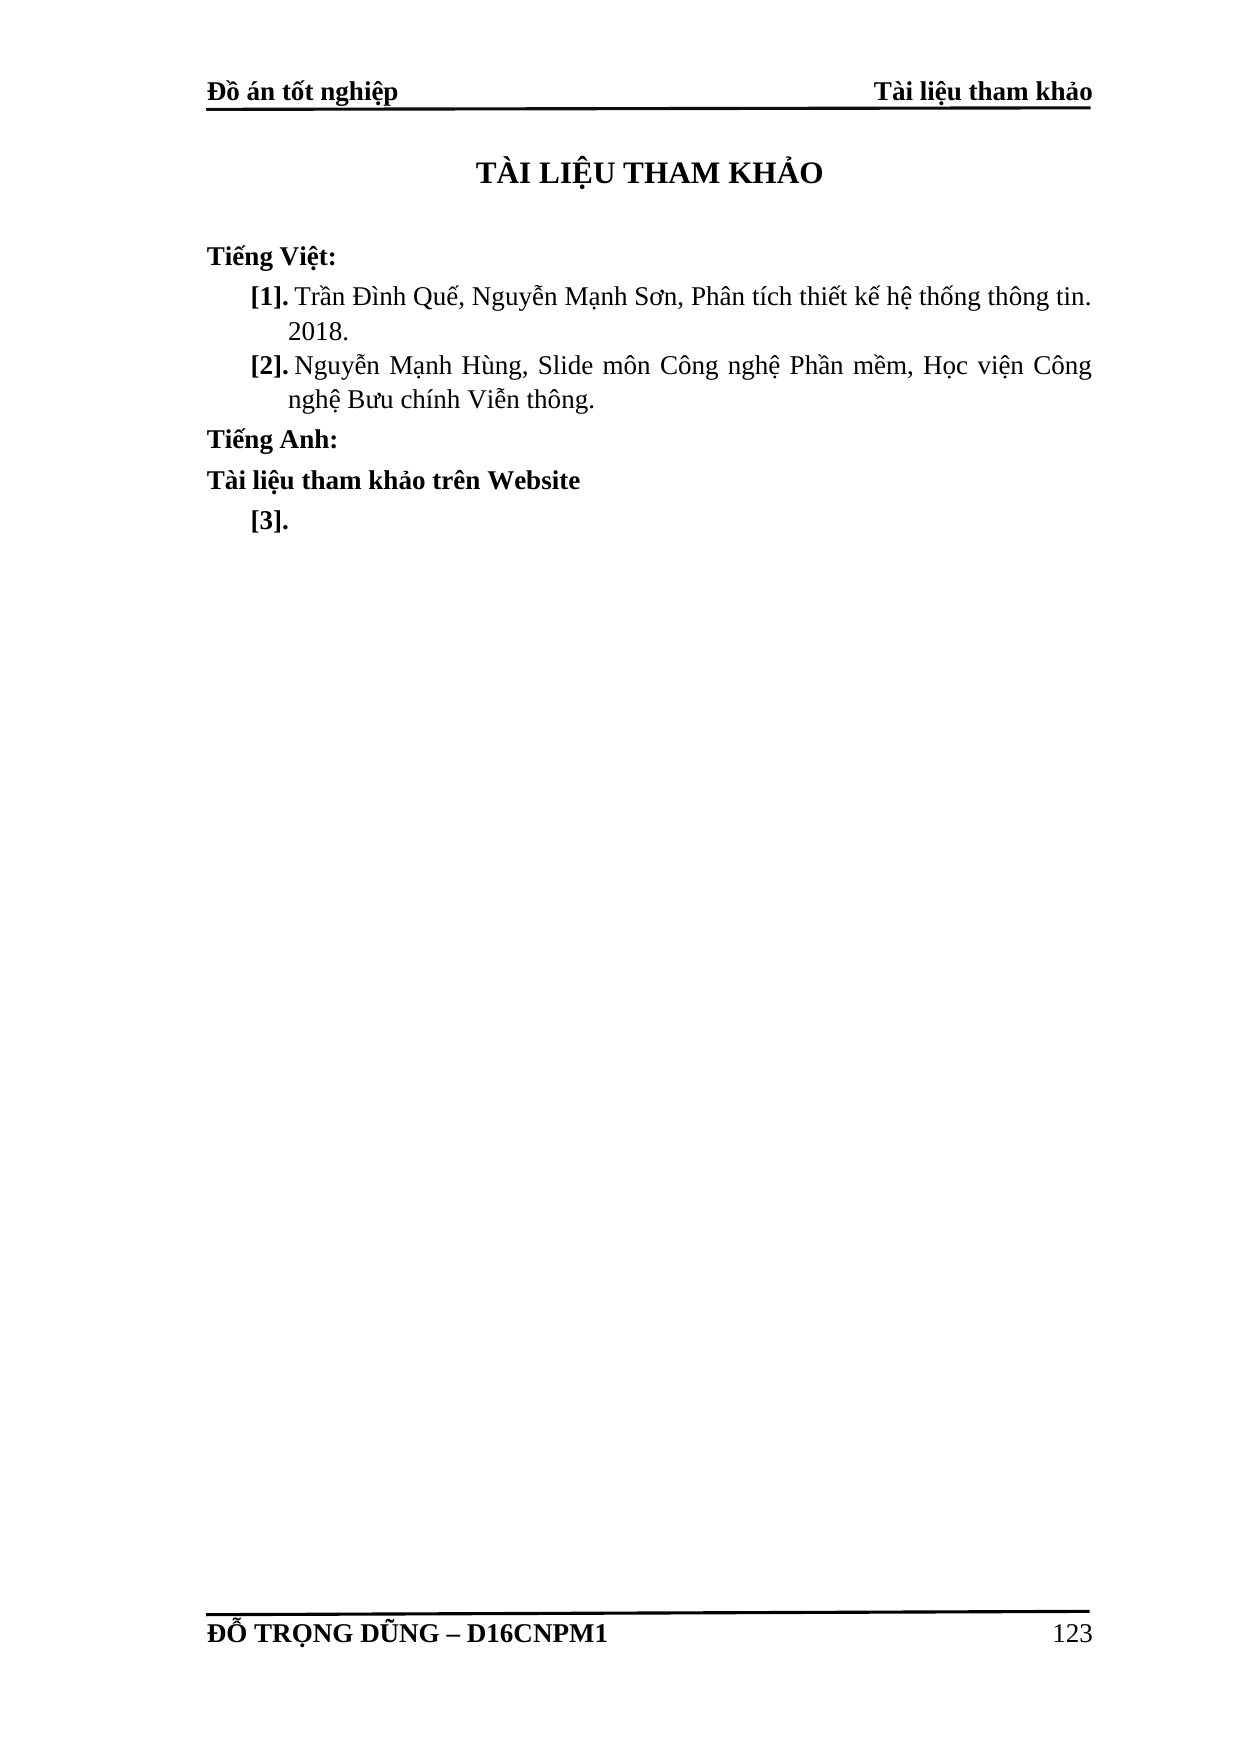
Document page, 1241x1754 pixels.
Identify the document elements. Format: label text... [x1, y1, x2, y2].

subtitle TÀI LIỆU THAM KHẢO [207, 154, 1093, 190]
text Tiếng Anh: [207, 423, 1093, 454]
text Tiếng Việt: [207, 240, 1093, 271]
list Nguyễn Mạnh Hùng, Slide môn Công nghệ Phần mềm, Học viện Công nghệ Bưu chính Viễn thông. [250, 349, 1093, 414]
text Tài liệu tham khảo trên Website [207, 464, 1093, 495]
list Trần Đình Quế, Nguyễn Mạnh Sơn, Phân tích thiết kế hệ thống thông tin. 2018. [250, 280, 1093, 346]
